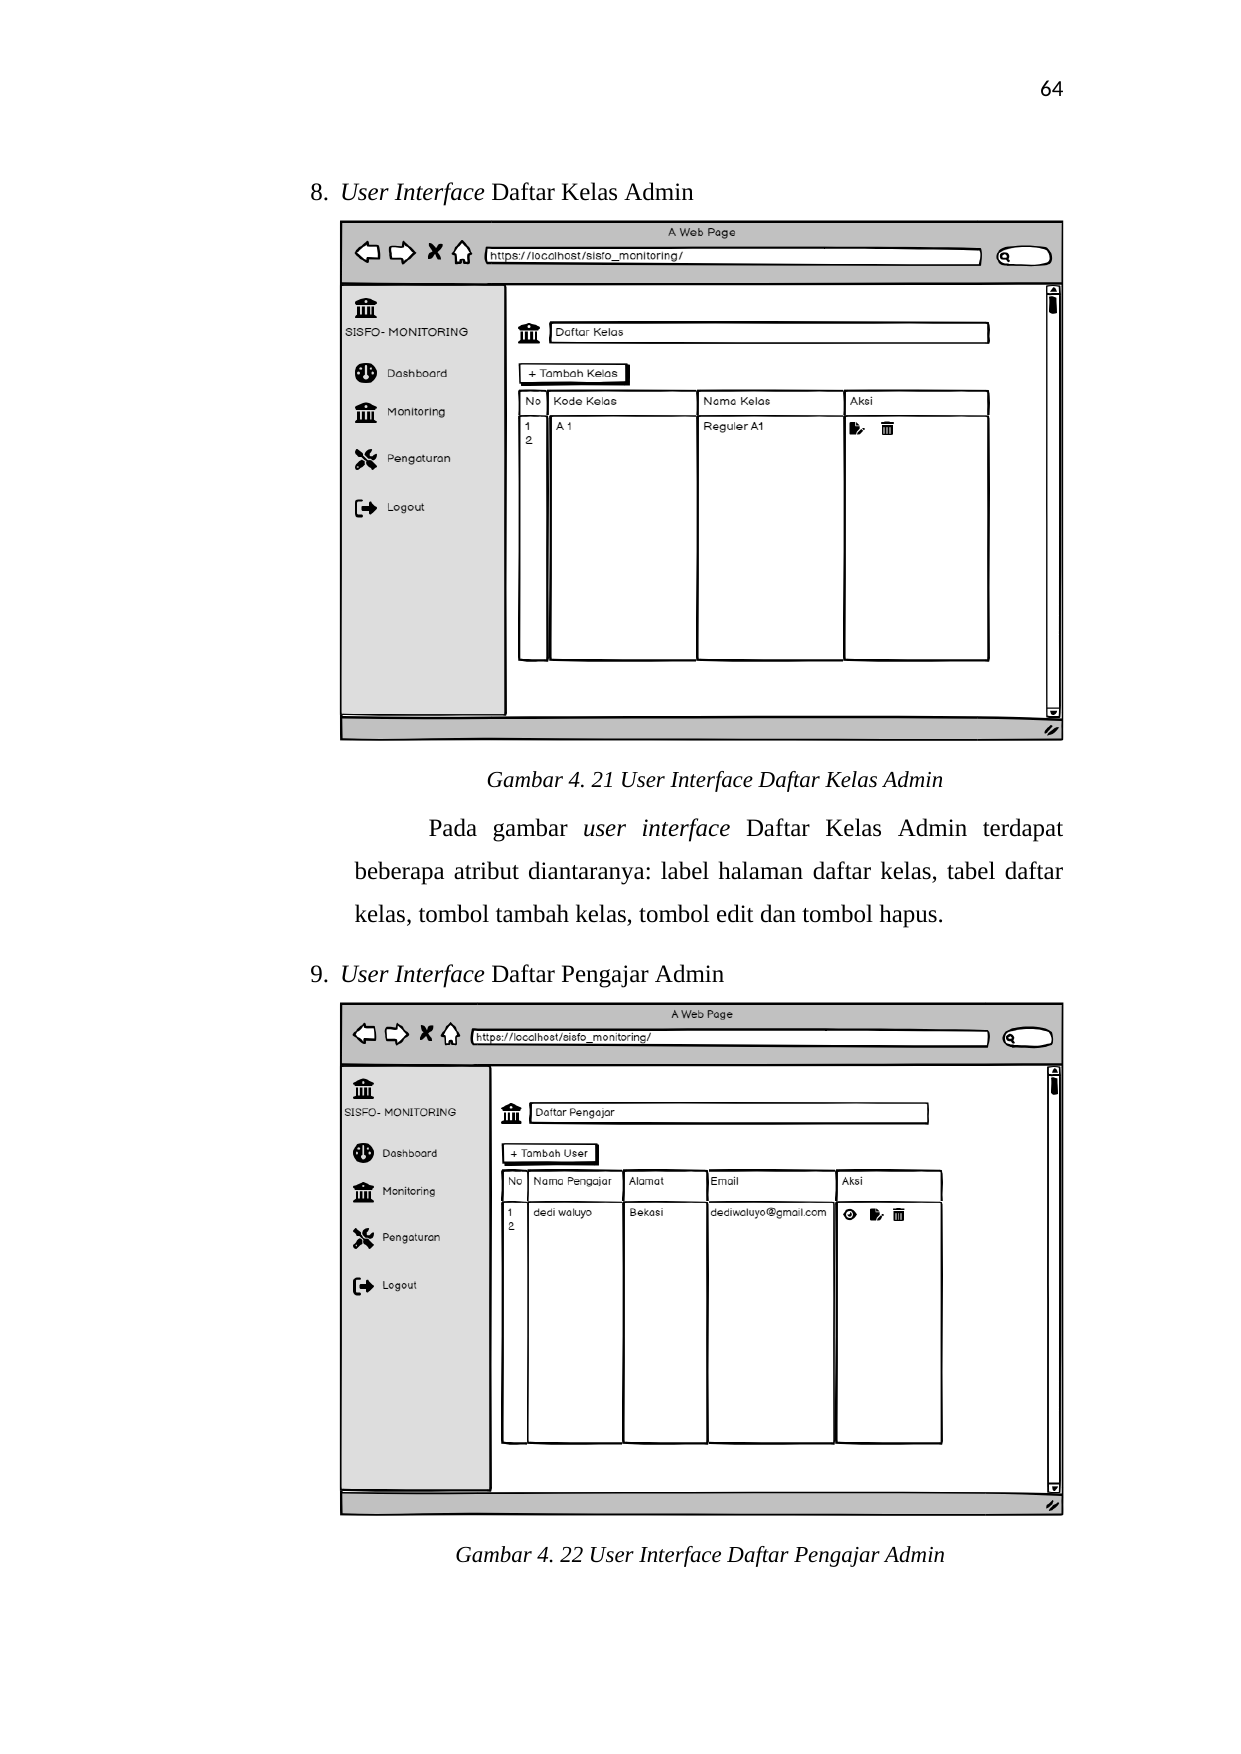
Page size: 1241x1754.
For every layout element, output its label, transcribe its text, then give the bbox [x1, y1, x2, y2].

text Pada gambar user interface Daftar Kelas Admin terdapat beberapa atribut diantaranya: label halaman daftar kelas, tabel daftar kelas, tombol tambah kelas, tombol edit dan tombol hapus. [354, 813, 1063, 928]
text Gambar 4. 22 User Interface Daftar Pengajar Admin [236, 1541, 1063, 1567]
picture [339, 1002, 1064, 1516]
text Gambar 4. 21 User Interface Daftar Kelas Admin [369, 766, 1063, 792]
picture [339, 220, 1064, 741]
list User Interface Daftar Kelas Admin [310, 177, 1063, 206]
list User Interface Daftar Pengajar Admin [310, 959, 1063, 988]
